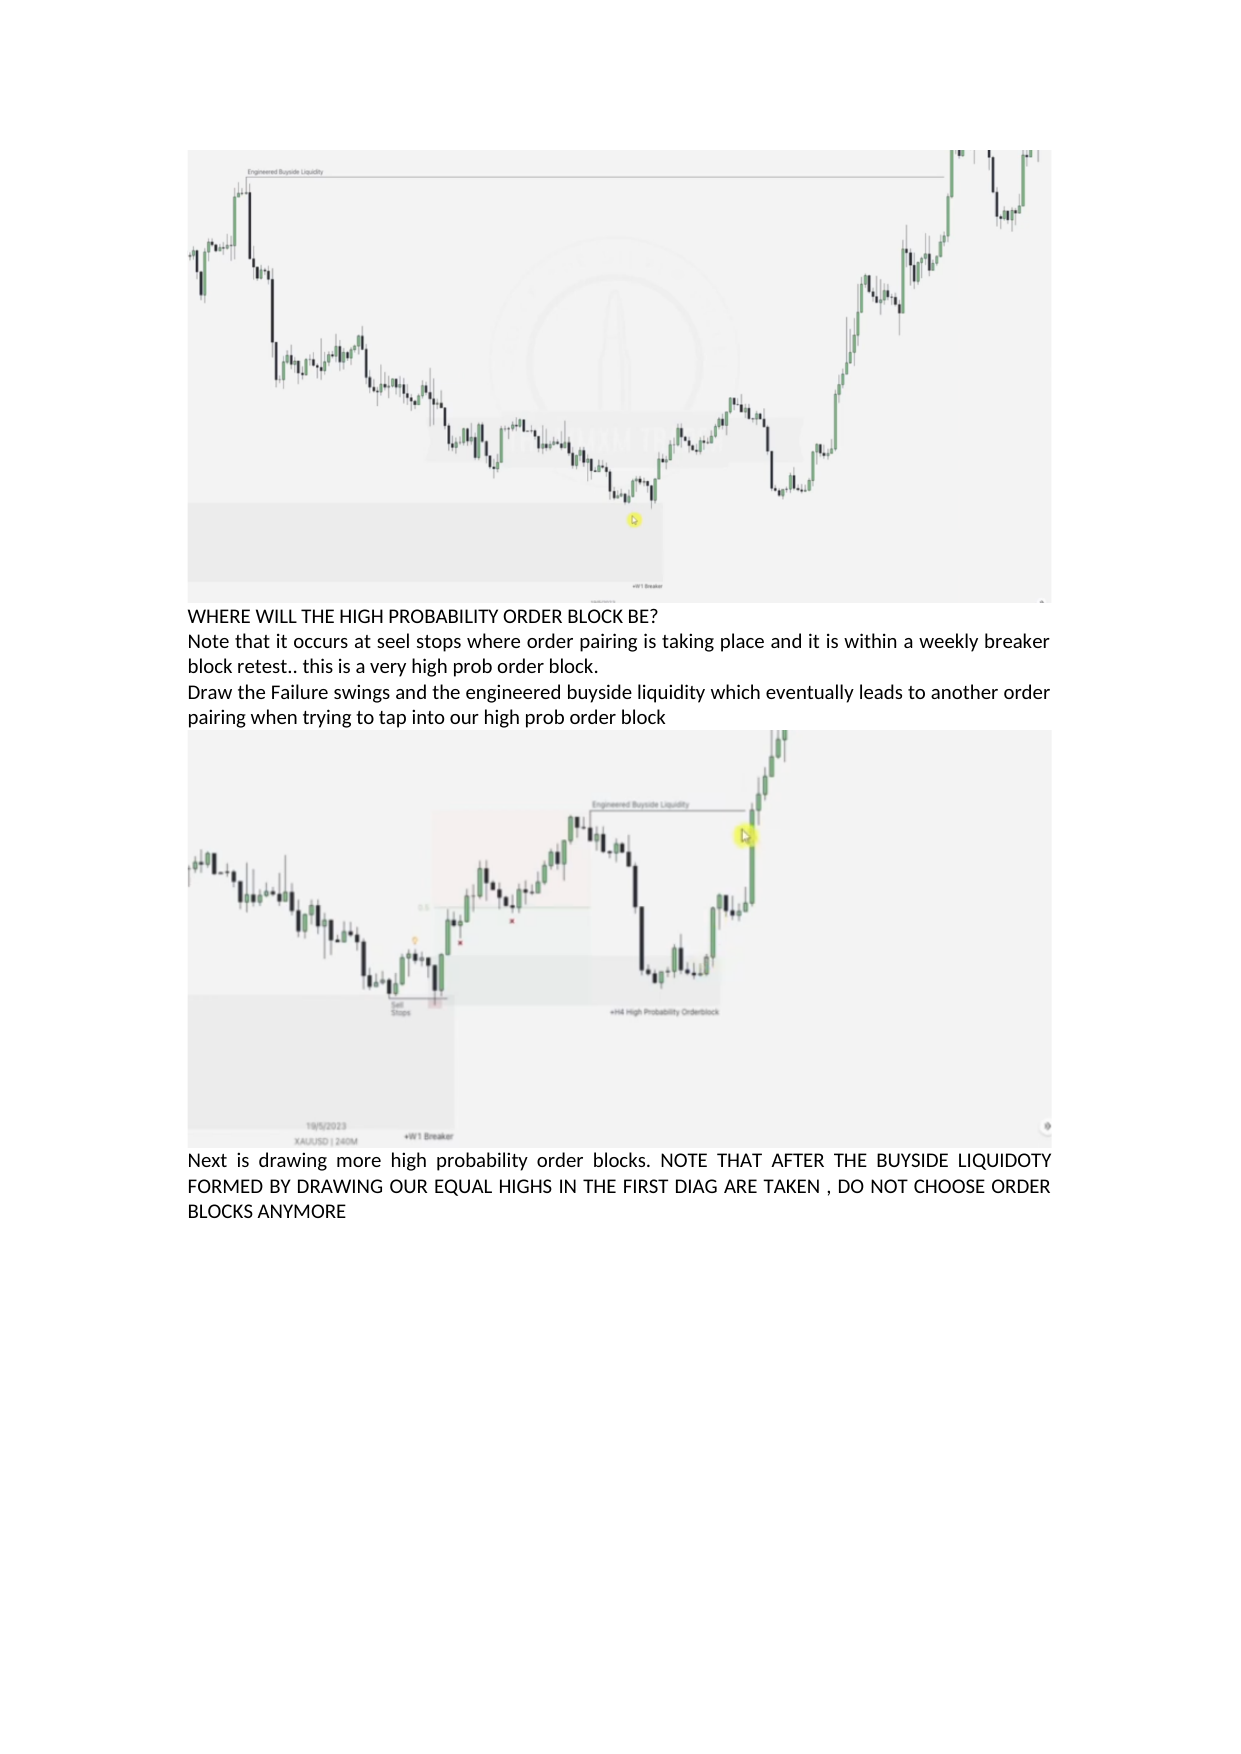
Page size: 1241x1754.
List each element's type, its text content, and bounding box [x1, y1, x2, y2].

picture [187, 730, 1052, 1148]
list Note that it occurs at seel stops where order pairing is taking place and it is within a weekly breaker block retest.. this is a very high prob order block. [187, 628, 1053, 679]
list Draw the Failure swings and the engineered buyside liquidity which eventually leads to another order pairing when trying to tap into our high prob order block [187, 679, 1053, 730]
list WHERE WILL THE HIGH PROBABILITY ORDER BLOCK BE? [187, 603, 1053, 628]
list Next is drawing more high probability order blocks. NOTE THAT AFTER THE BUYSIDE LIQUIDOTY FORMED BY DRAWING OUR EQUAL HIGHS IN THE FIRST DIAG ARE TAKEN , DO NOT CHOOSE ORDER BLOCKS ANYMORE [187, 1148, 1053, 1224]
picture [187, 150, 1052, 603]
